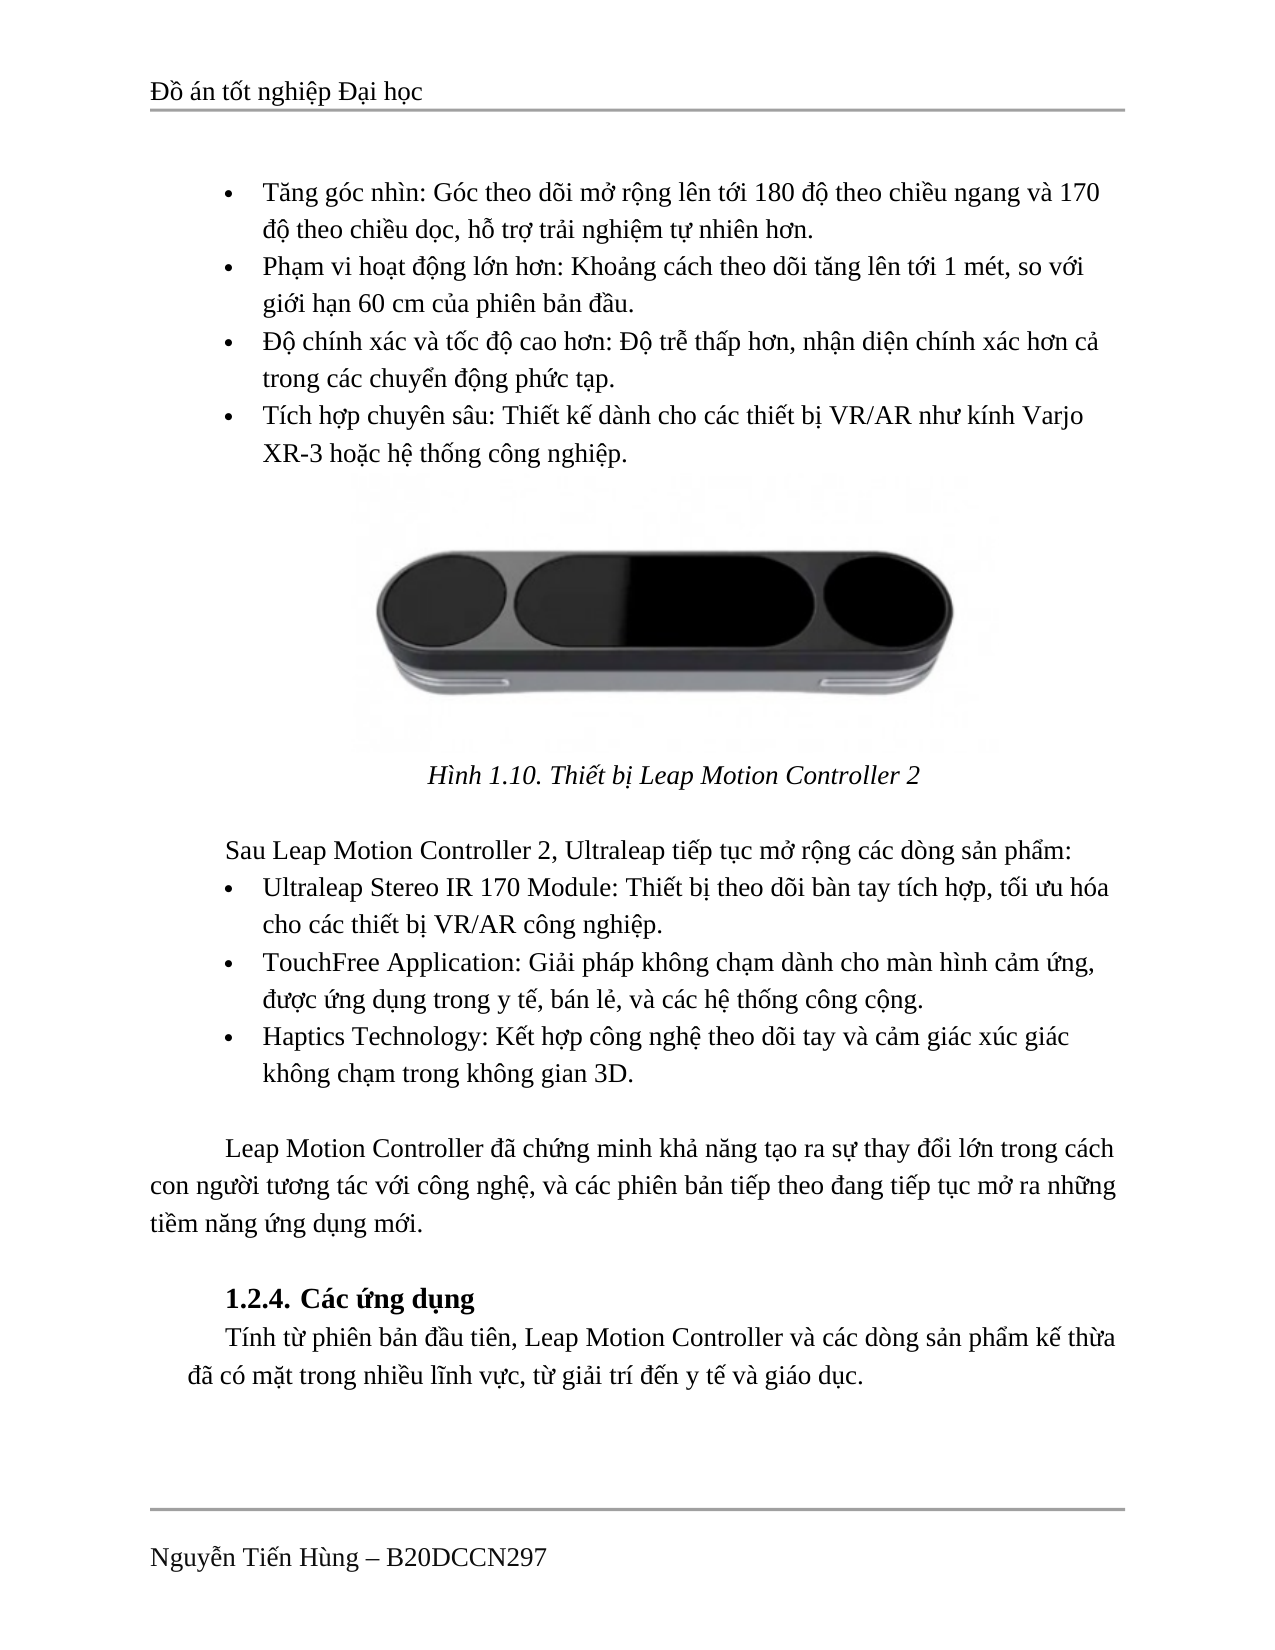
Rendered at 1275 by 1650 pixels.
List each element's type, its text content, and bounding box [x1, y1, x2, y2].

text Sau Leap Motion Controller 2, Ultraleap tiếp tục mở rộng các dòng sản phẩm: [150, 834, 1125, 865]
list Tích hợp chuyên sâu: Thiết kế dành cho các thiết bị VR/AR như kính Varjo XR-3 hoặc hệ thống công nghiệp. [225, 399, 1125, 468]
list TouchFree Application: Giải pháp không chạm dành cho màn hình cảm ứng, được ứng dụng trong y tế, bán lẻ, và các hệ thống công cộng. [225, 946, 1125, 1014]
list Tăng góc nhìn: Góc theo dõi mở rộng lên tới 180 độ theo chiều ngang và 170 độ theo chiều dọc, hỗ trợ trải nghiệm tự nhiên hơn. [225, 176, 1125, 244]
list Haptics Technology: Kết hợp công nghệ theo dõi tay và cảm giác xúc giác không chạm trong không gian 3D. [225, 1020, 1125, 1089]
list Ultraleap Stereo IR 170 Module: Thiết bị theo dõi bàn tay tích hợp, tối ưu hóa cho các thiết bị VR/AR công nghiệp. [225, 871, 1125, 939]
list Các ứng dụng [225, 1281, 1125, 1315]
text Tính từ phiên bản đầu tiên, Leap Motion Controller và các dòng sản phẩm kế thừa đã có mặt trong nhiều lĩnh vực, từ giải trí đến y tế và giáo dục. [187, 1321, 1125, 1390]
text Leap Motion Controller đã chứng minh khả năng tạo ra sự thay đổi lớn trong cách con người tương tác với công nghệ, và các phiên bản tiếp theo đang tiếp tục mở ra những tiềm năng ứng dụng mới. [150, 1132, 1125, 1238]
text Hình 1.10. Thiết bị Leap Motion Controller 2 [225, 759, 1125, 790]
picture [350, 473, 1000, 753]
list Độ chính xác và tốc độ cao hơn: Độ trễ thấp hơn, nhận diện chính xác hơn cả trong các chuyển động phức tạp. [225, 325, 1125, 393]
list Phạm vi hoạt động lớn hơn: Khoảng cách theo dõi tăng lên tới 1 mét, so với giới hạn 60 cm của phiên bản đầu. [225, 250, 1125, 319]
